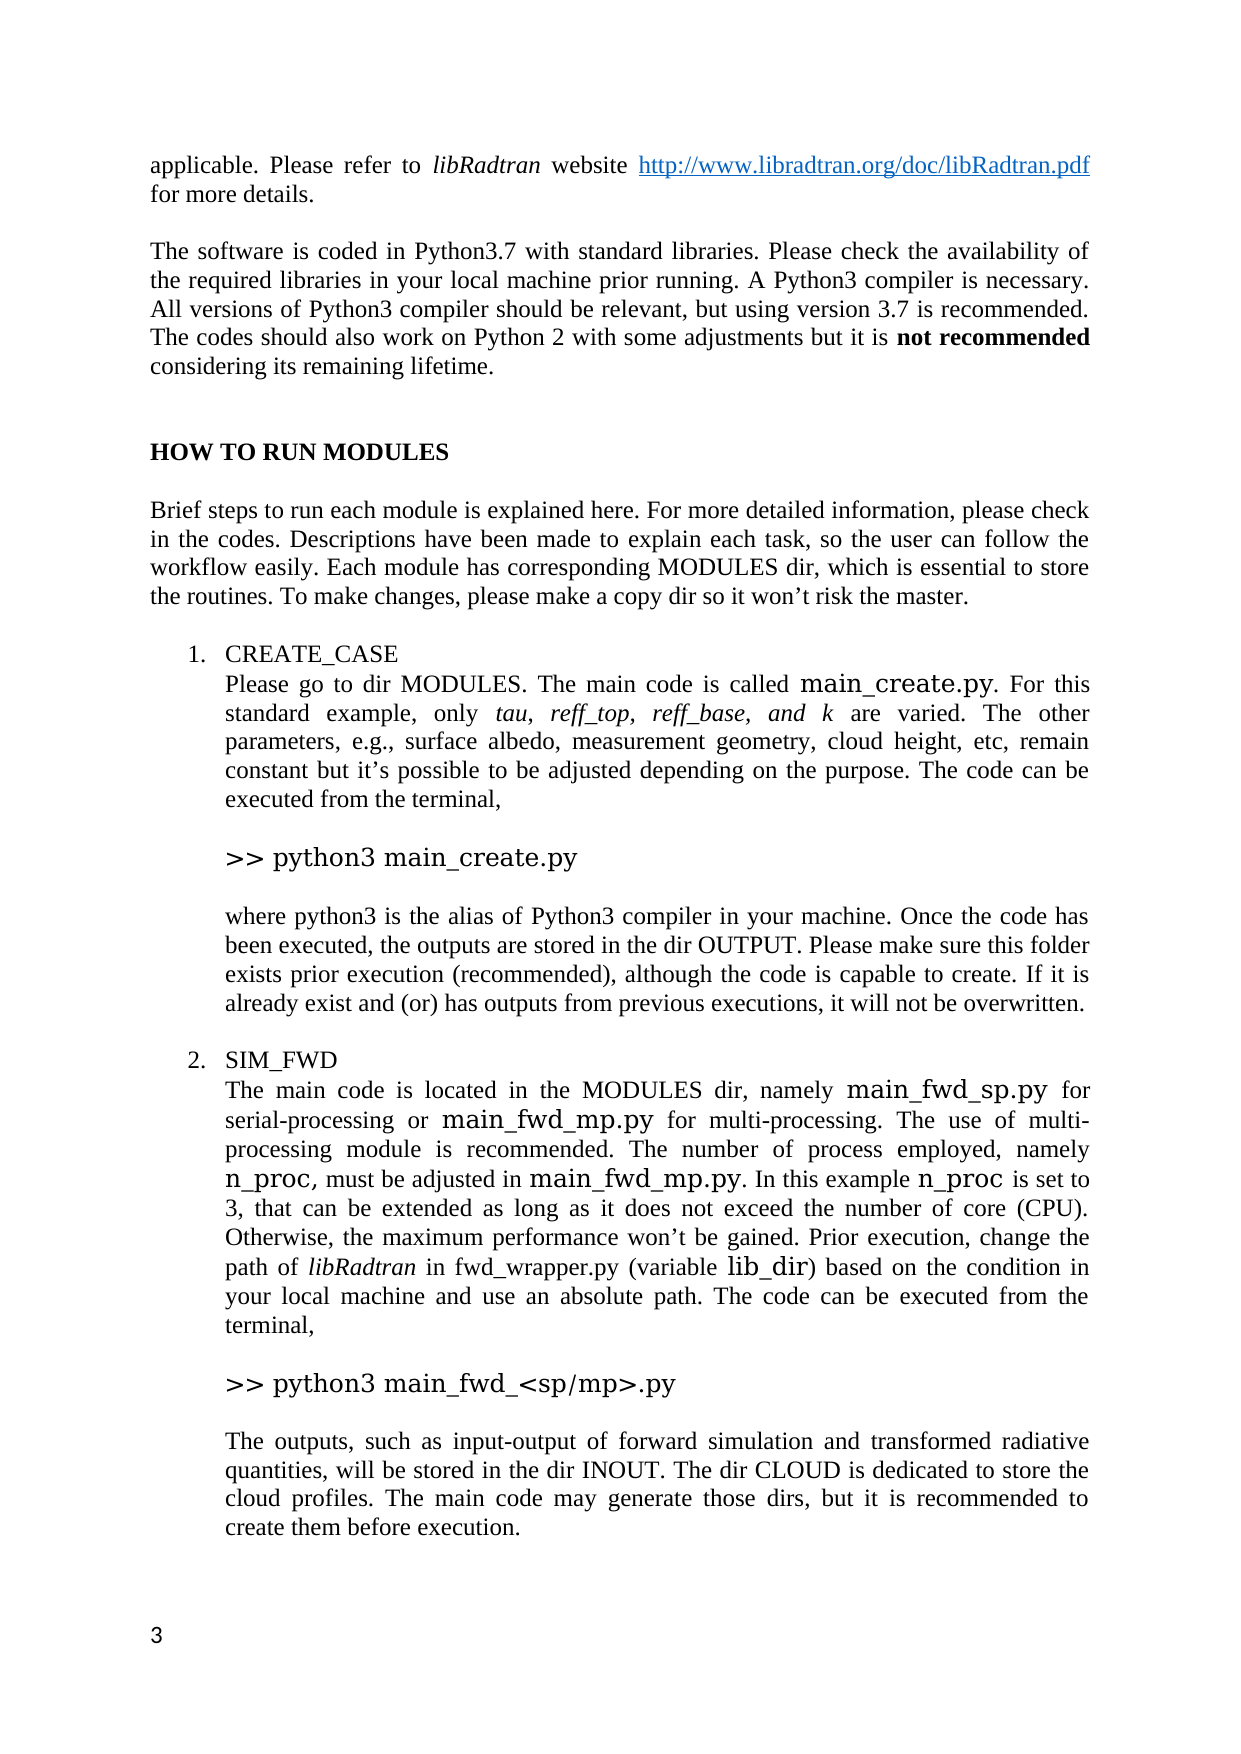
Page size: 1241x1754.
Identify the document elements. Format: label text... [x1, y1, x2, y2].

list where python3 is the alias of Python3 compiler in your machine. Once the code has been executed, the outputs are stored in the dir OUTPUT. Please make sure this folder exists prior execution (recommended), although the code is capable to create. If it is already exist and (or) has outputs from previous executions, it will not be overwritten. [225, 901, 1090, 1016]
list SIM_FWD [187, 1045, 1090, 1074]
list The main code is located in the MODULES dir, namely main_fwd_sp.py for serial-processing or main_fwd_mp.py for multi-processing. The use of multi-processing module is recommended. The number of process employed, namely n_proc, must be adjusted in main_fwd_mp.py. In this example n_proc is set to 3, that can be extended as long as it does not exceed the number of core (CPU). Otherwise, the maximum performance won’t be gained. Prior execution, change the path of libRadtran in fwd_wrapper.py (variable lib_dir) based on the condition in your local machine and use an absolute path. The code can be executed from the terminal, [225, 1074, 1090, 1338]
list >> python3 main_fwd_<sp/mp>.py [225, 1367, 1090, 1397]
text The software is coded in Python3.7 with standard libraries. Please check the availability of the required libraries in your local machine prior running. A Python3 compiler is necessary. All versions of Python3 compiler should be relevant, but using version 3.7 is recommended. The codes should also work on Python 2 with some adjustments but it is not recommended considering its remaining lifetime. [150, 236, 1090, 380]
list Please go to dir MODULES. The main code is called main_create.py. For this standard example, only tau, reff_top, reff_base, and k are varied. The other parameters, e.g., surface albedo, measurement geometry, cloud height, etc, remain constant but it’s possible to be adjusted depending on the purpose. The code can be executed from the terminal, [225, 667, 1090, 813]
text HOW TO RUN MODULES [150, 437, 1090, 466]
list CREATE_CASE [187, 639, 1090, 667]
list The outputs, such as input-output of forward simulation and transformed radiative quantities, will be stored in the dir INOUT. The dir CLOUD is dedicated to store the cloud profiles. The main code may generate those dirs, but it is recommended to create them before execution. [225, 1426, 1090, 1541]
text Brief steps to run each module is explained here. For more detailed information, please check in the codes. Descriptions have been made to explain each task, so the user can follow the workflow easily. Each module has corresponding MODULES dir, which is essential to store the routines. To make changes, please make a copy dir so it won’t risk the master. [150, 495, 1090, 610]
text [150, 150, 1090, 207]
list >> python3 main_create.py [225, 841, 1090, 871]
